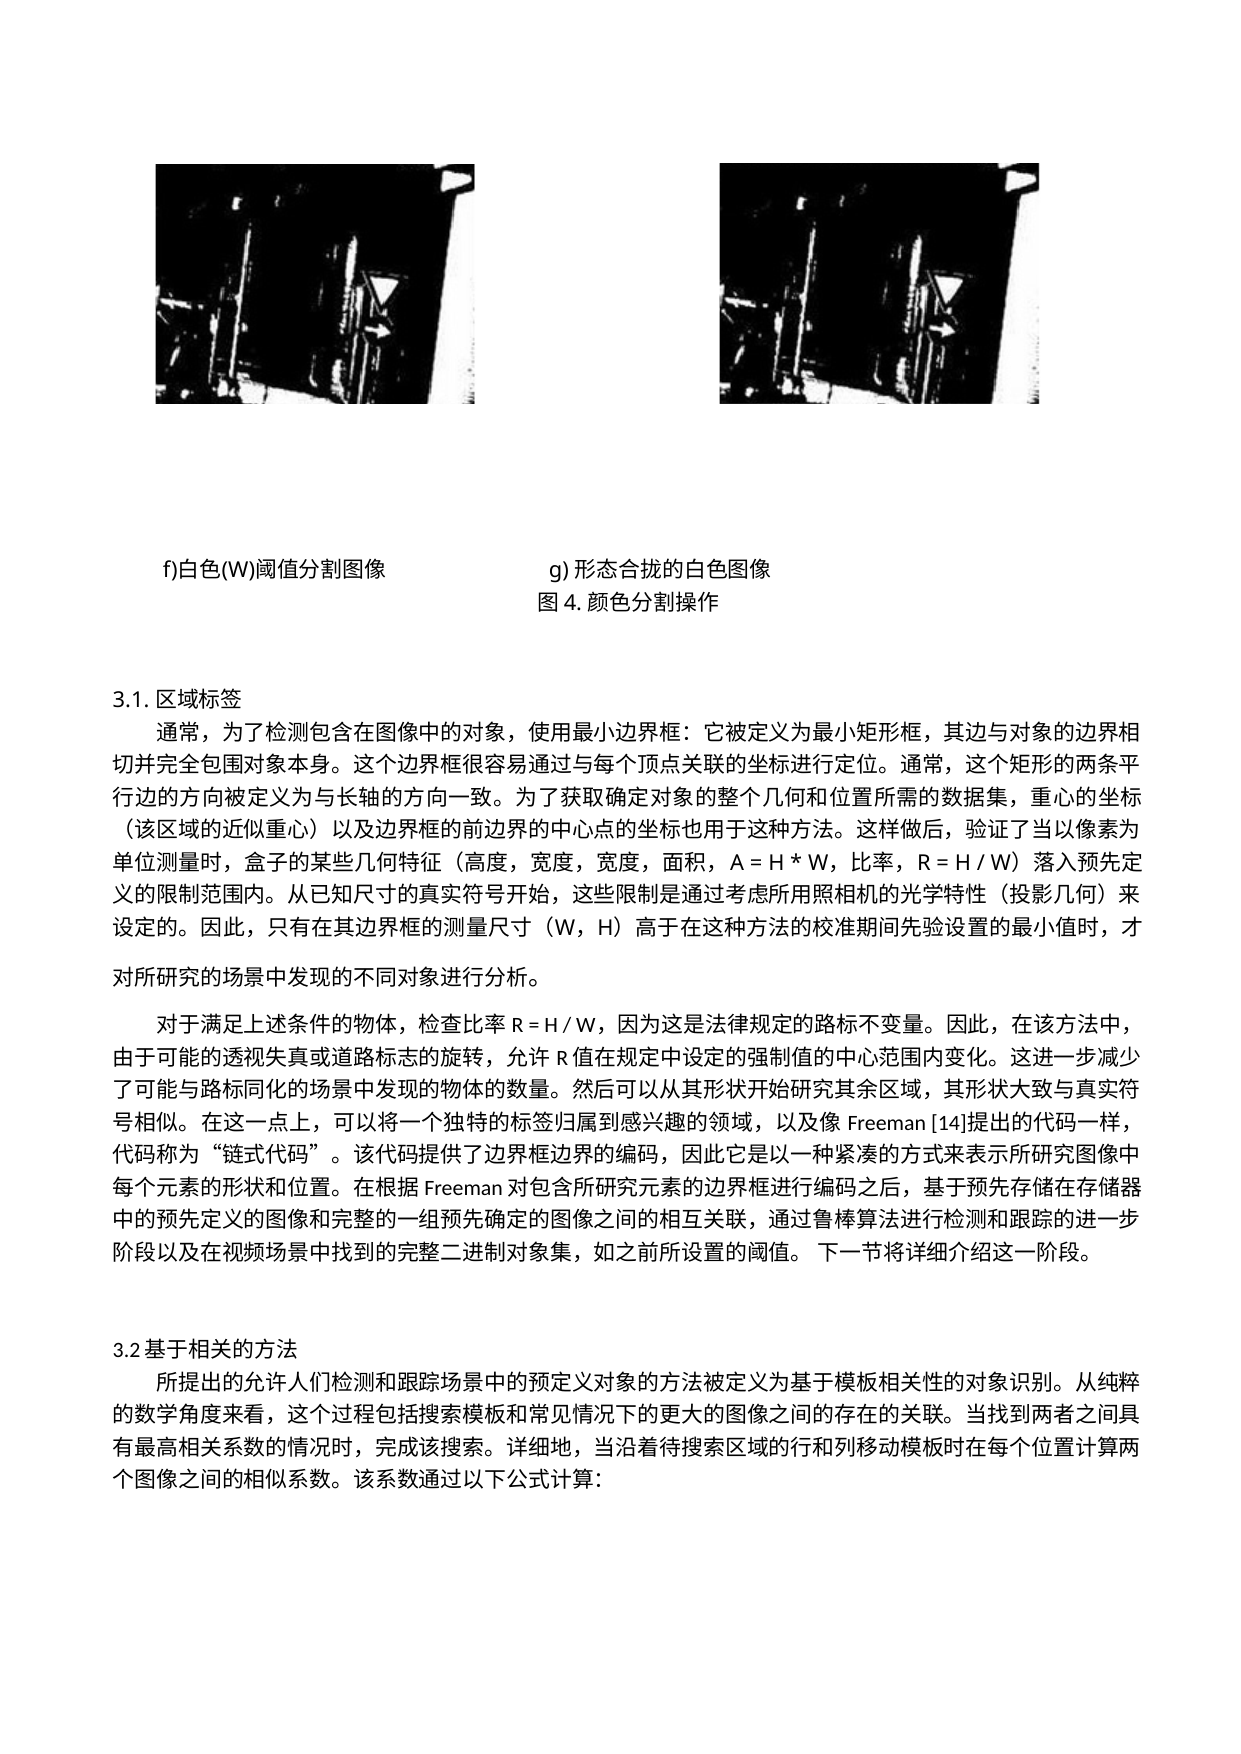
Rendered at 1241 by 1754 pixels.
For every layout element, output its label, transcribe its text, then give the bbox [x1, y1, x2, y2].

text 所提出的允许人们检测和跟踪场景中的预定义对象的方法被定义为基于模板相关性的对象识别。从纯粹的数学角度来看，这个过程包括搜索模板和常见情况下的更大的图像之间的存在的关联。当找到两者之间具有最高相关系数的情况时，完成该搜索。详细地，当沿着待搜索区域的行和列移动模板时在每个位置计算两个图像之间的相似系数。该系数通过以下公式计算： [112, 1364, 1144, 1494]
picture [719, 163, 1042, 404]
picture [155, 164, 477, 404]
text f)白色(W)阈值分割图像 g) 形态合拢的白色图像 [112, 552, 1144, 584]
text 3.1. 区域标签 [112, 682, 1144, 714]
text 图4. 颜色分割操作 [112, 584, 1144, 617]
text 对于满足上述条件的物体，检查比率R = H / W，因为这是法律规定的路标不变量。因此，在该方法中，由于可能的透视失真或道路标志的旋转，允许R值在规定中设定的强制值的中心范围内变化。这进一步减少了可能与路标同化的场景中发现的物体的数量。然后可以从其形状开始研究其余区域，其形状大致与真实符号相似。在这一点上，可以将一个独特的标签归属到感兴趣的领域，以及像Freeman [14]提出的代码一样，代码称为“链式代码”。该代码提供了边界框边界的编码，因此它是以一种紧凑的方式来表示所研究图像中每个元素的形状和位置。在根据Freeman对包含所研究元素的边界框进行编码之后，基于预先存储在存储器中的预先定义的图像和完整的一组预先确定的图像之间的相互关联，通过鲁棒算法进行检测和跟踪的进一步阶段以及在视频场景中找到的完整二进制对象集，如之前所设置的阈值。 下一节将详细介绍这一阶段。 [112, 1007, 1144, 1267]
text 3.2基于相关的方法 [112, 1332, 1144, 1364]
text 通常，为了检测包含在图像中的对象，使用最小边界框：它被定义为最小矩形框，其边与对象的边界相切并完全包围对象本身。这个边界框很容易通过与每个顶点关联的坐标进行定位。通常，这个矩形的两条平行边的方向被定义为与长轴的方向一致。为了获取确定对象的整个几何和位置所需的数据集，重心的坐标（该区域的近似重心）以及边界框的前边界的中心点的坐标也用于这种方法。这样做后，验证了当以像素为单位测量时，盒子的某些几何特征（高度，宽度，宽度，面积，A = H * W，比率，R = H / W）落入预先定义的限制范围内。从已知尺寸的真实符号开始，这些限制是通过考虑所用照相机的光学特性（投影几何）来设定的。因此，只有在其边界框的测量尺寸（W，H）高于在这种方法的校准期间先验设置的最小值时，才对所研究的场景中发现的不同对象进行分析。 [112, 714, 1144, 1007]
